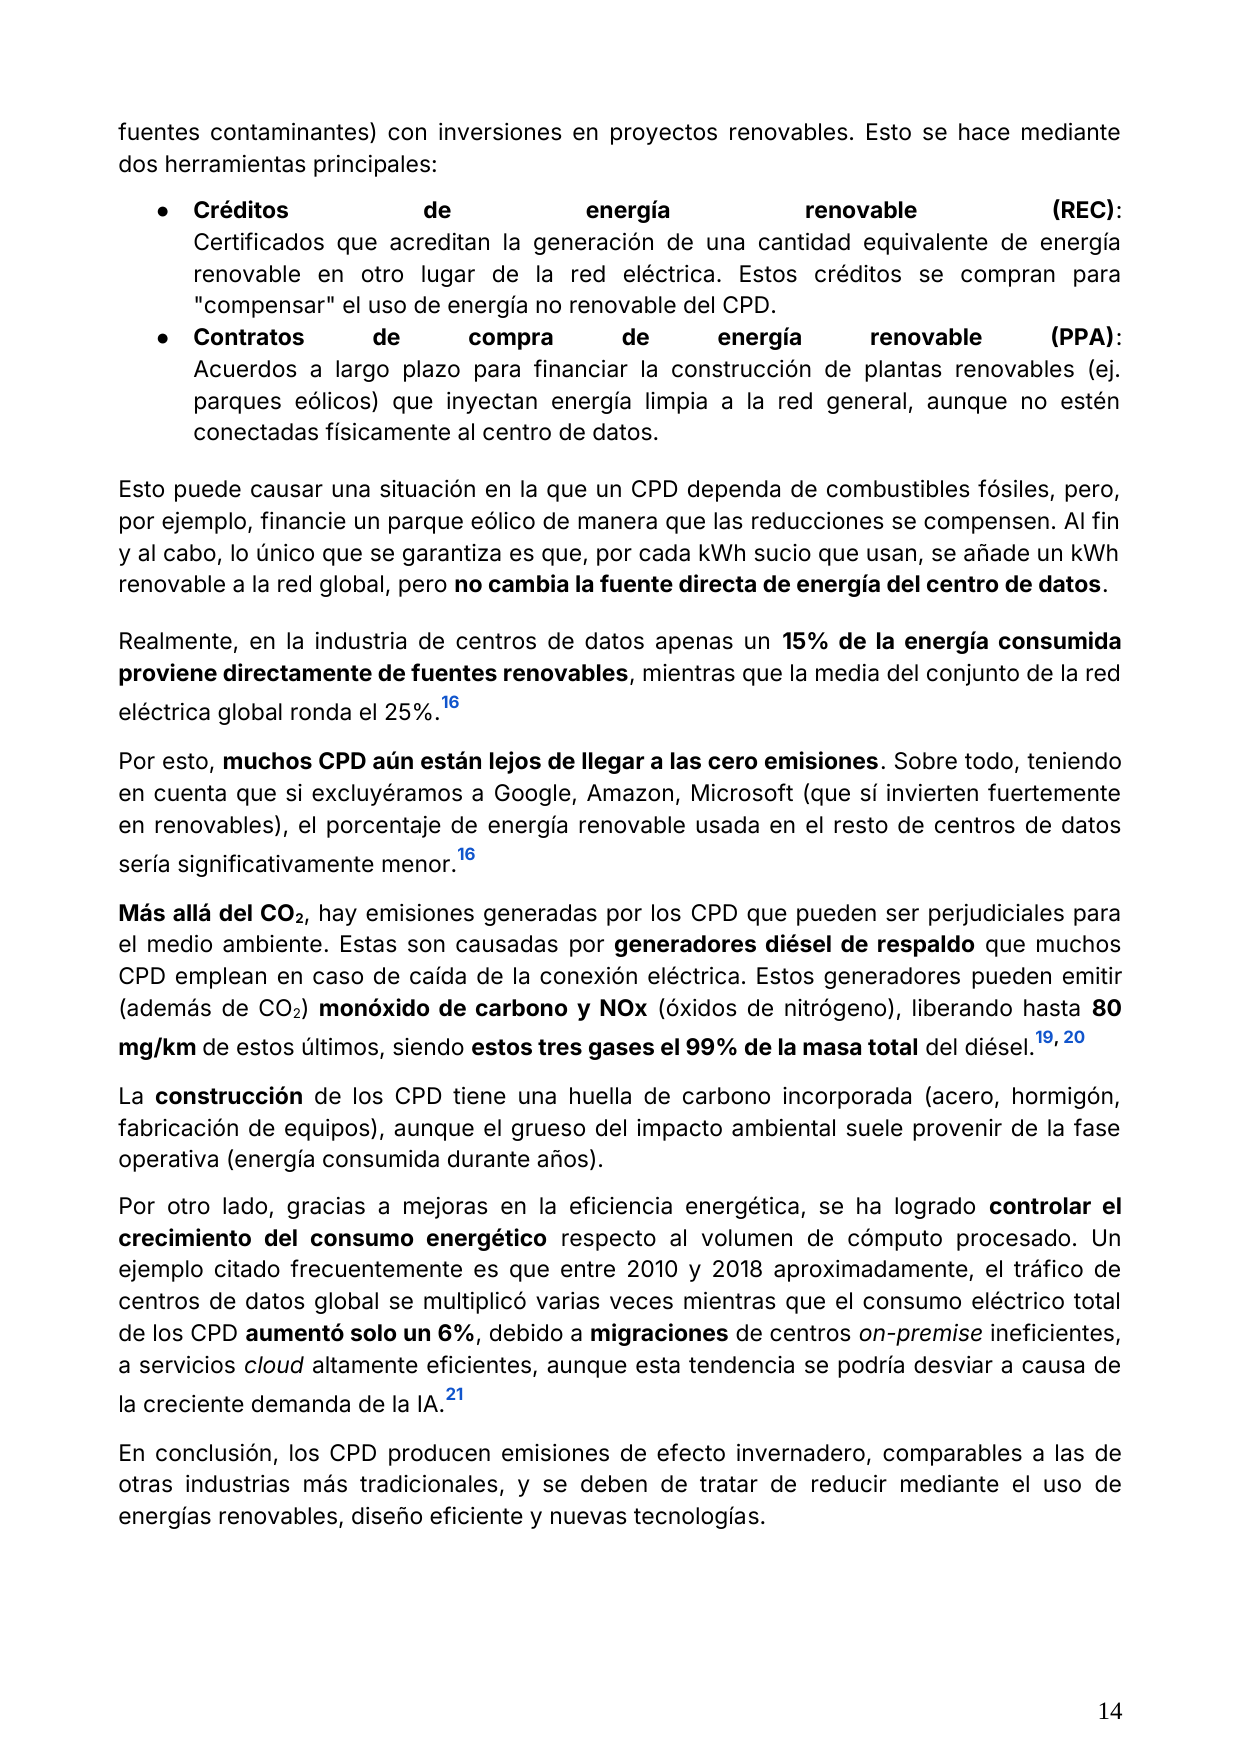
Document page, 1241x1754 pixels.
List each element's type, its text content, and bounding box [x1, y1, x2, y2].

text En conclusión, los CPD producen emisiones de efecto invernadero, comparables a las de otras industrias más tradicionales, y se deben de tratar de reducir mediante el uso de energías renovables, diseño eficiente y nuevas tecnologías. [118, 1439, 1122, 1530]
text Realmente, en la industria de centros de datos apenas un 15% de la energía consumida proviene directamente de fuentes renovables, mientras que la media del conjunto de la red eléctrica global ronda el 25%.16 [118, 627, 1122, 727]
text Por otro lado, gracias a mejoras en la eficiencia energética, se ha logrado controlar el crecimiento del consumo energético respecto al volumen de cómputo procesado. Un ejemplo citado frecuentemente es que entre 2010 y 2018 aproximadamente, el tráfico de centros de datos global se multiplicó varias veces mientras que el consumo eléctrico total de los CPD aumentó solo un 6%, debido a migraciones de centros on-premise ineficientes, a servicios cloud altamente eficientes, aunque esta tendencia se podría desviar a causa de la creciente demanda de la IA.21 [118, 1192, 1122, 1419]
list Contratos de compra de energía renovable (PPA): Acuerdos a largo plazo para financiar la construcción de plantas renovables (ej. parques eólicos) que inyectan energía limpia a la red general, aunque no estén conectadas físicamente al centro de datos. [156, 323, 1122, 446]
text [118, 118, 1122, 178]
list Créditos de energía renovable (REC): Certificados que acreditan la generación de una cantidad equivalente de energía renovable en otro lugar de la red eléctrica. Estos créditos se compran para "compensar" el uso de energía no renovable del CPD. [156, 196, 1122, 319]
text Más allá del CO2, hay emisiones generadas por los CPD que pueden ser perjudiciales para el medio ambiente. Estas son causadas por generadores diésel de respaldo que muchos CPD emplean en caso de caída de la conexión eléctrica. Estos generadores pueden emitir (además de CO2) monóxido de carbono y NOx (óxidos de nitrógeno), liberando hasta 80 mg/km de estos últimos, siendo estos tres gases el 99% de la masa total del diésel.19, 20 [118, 899, 1122, 1062]
text Esto puede causar una situación en la que un CPD dependa de combustibles fósiles, pero, por ejemplo, financie un parque eólico de manera que las reducciones se compensen. Al fin y al cabo, lo único que se garantiza es que, por cada kWh sucio que usan, se añade un kWh renovable a la red global, pero no cambia la fuente directa de energía del centro de datos. [118, 475, 1122, 598]
text La construcción de los CPD tiene una huella de carbono incorporada (acero, hormigón, fabricación de equipos), aunque el grueso del impacto ambiental suele provenir de la fase operativa (energía consumida durante años). [118, 1082, 1122, 1173]
text Por esto, muchos CPD aún están lejos de llegar a las cero emisiones. Sobre todo, teniendo en cuenta que si excluyéramos a Google, Amazon, Microsoft (que sí invierten fuertemente en renovables), el porcentaje de energía renovable usada en el resto de centros de datos sería significativamente menor.16 [118, 747, 1122, 879]
